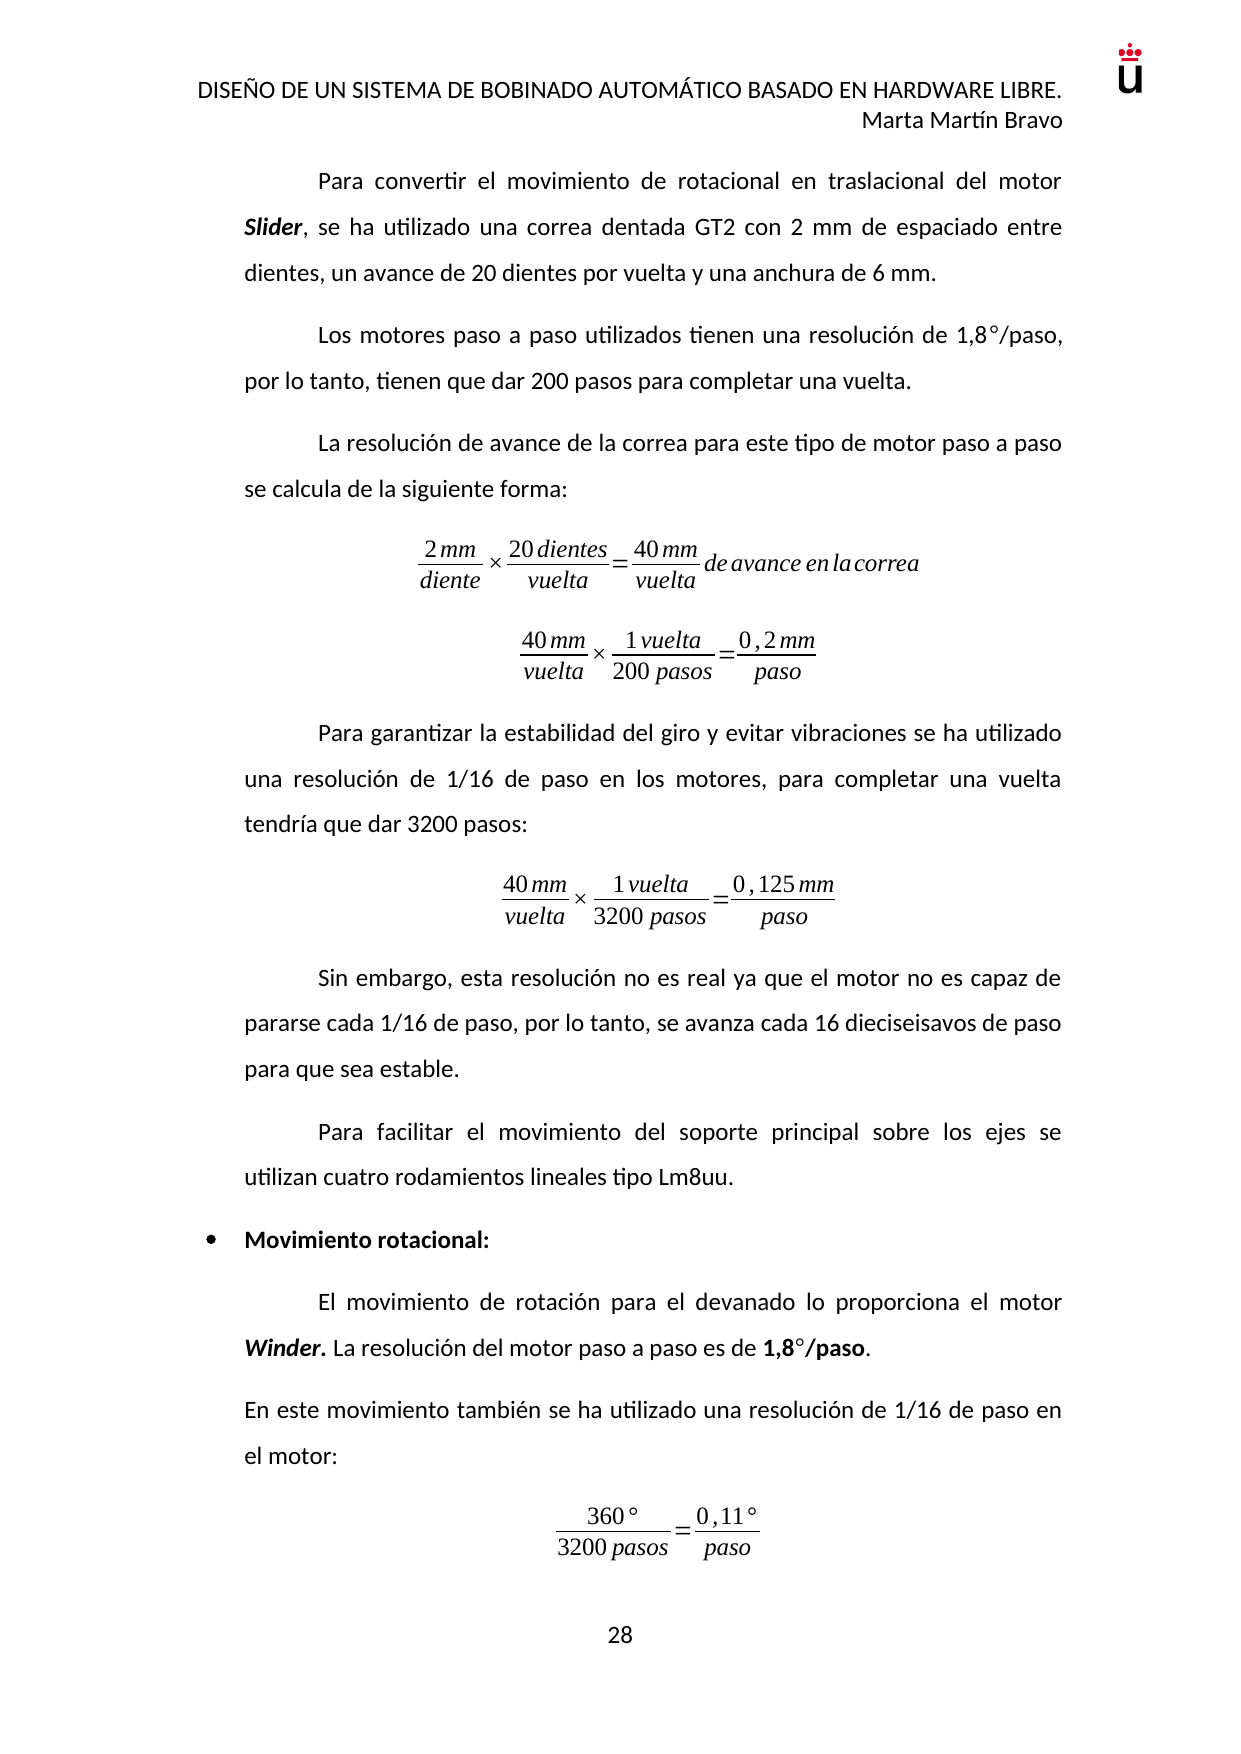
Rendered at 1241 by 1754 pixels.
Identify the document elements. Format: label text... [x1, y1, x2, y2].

picture [1118, 43, 1146, 95]
list En este movimiento también se ha utilizado una resolución de 1/16 de paso en el motor: [244, 1394, 1063, 1471]
text Para garantizar la estabilidad del giro y evitar vibraciones se ha utilizado una resolución de 1/16 de paso en los motores, para completar una vuelta tendría que dar 3200 pasos: [244, 717, 1063, 839]
text Los motores paso a paso utilizados tienen una resolución de 1,8/paso, por lo tanto, tienen que dar 200 pasos para completar una vuelta. [244, 319, 1063, 395]
list Movimiento rotacional: [207, 1224, 1063, 1254]
text Sin embargo, esta resolución no es real ya que el motor no es capaz de pararse cada 1/16 de paso, por lo tanto, se avanza cada 16 dieciseisavos de paso para que sea estable. [244, 962, 1063, 1084]
text El movimiento de rotación para el devanado lo proporciona el motor Winder. La resolución del motor paso a paso es de 1,8/paso. [244, 1286, 1063, 1362]
text Para convertir el movimiento de rotacional en traslacional del motor Slider, se ha utilizado una correa dentada GT2 con 2 mm de espaciado entre dientes, un avance de 20 dientes por vuelta y una anchura de 6 mm. [244, 165, 1063, 287]
text La resolución de avance de la correa para este tipo de motor paso a paso se calcula de la siguiente forma: [244, 427, 1063, 503]
text Para facilitar el movimiento del soporte principal sobre los ejes se utilizan cuatro rodamientos lineales tipo Lm8uu. [244, 1116, 1063, 1192]
